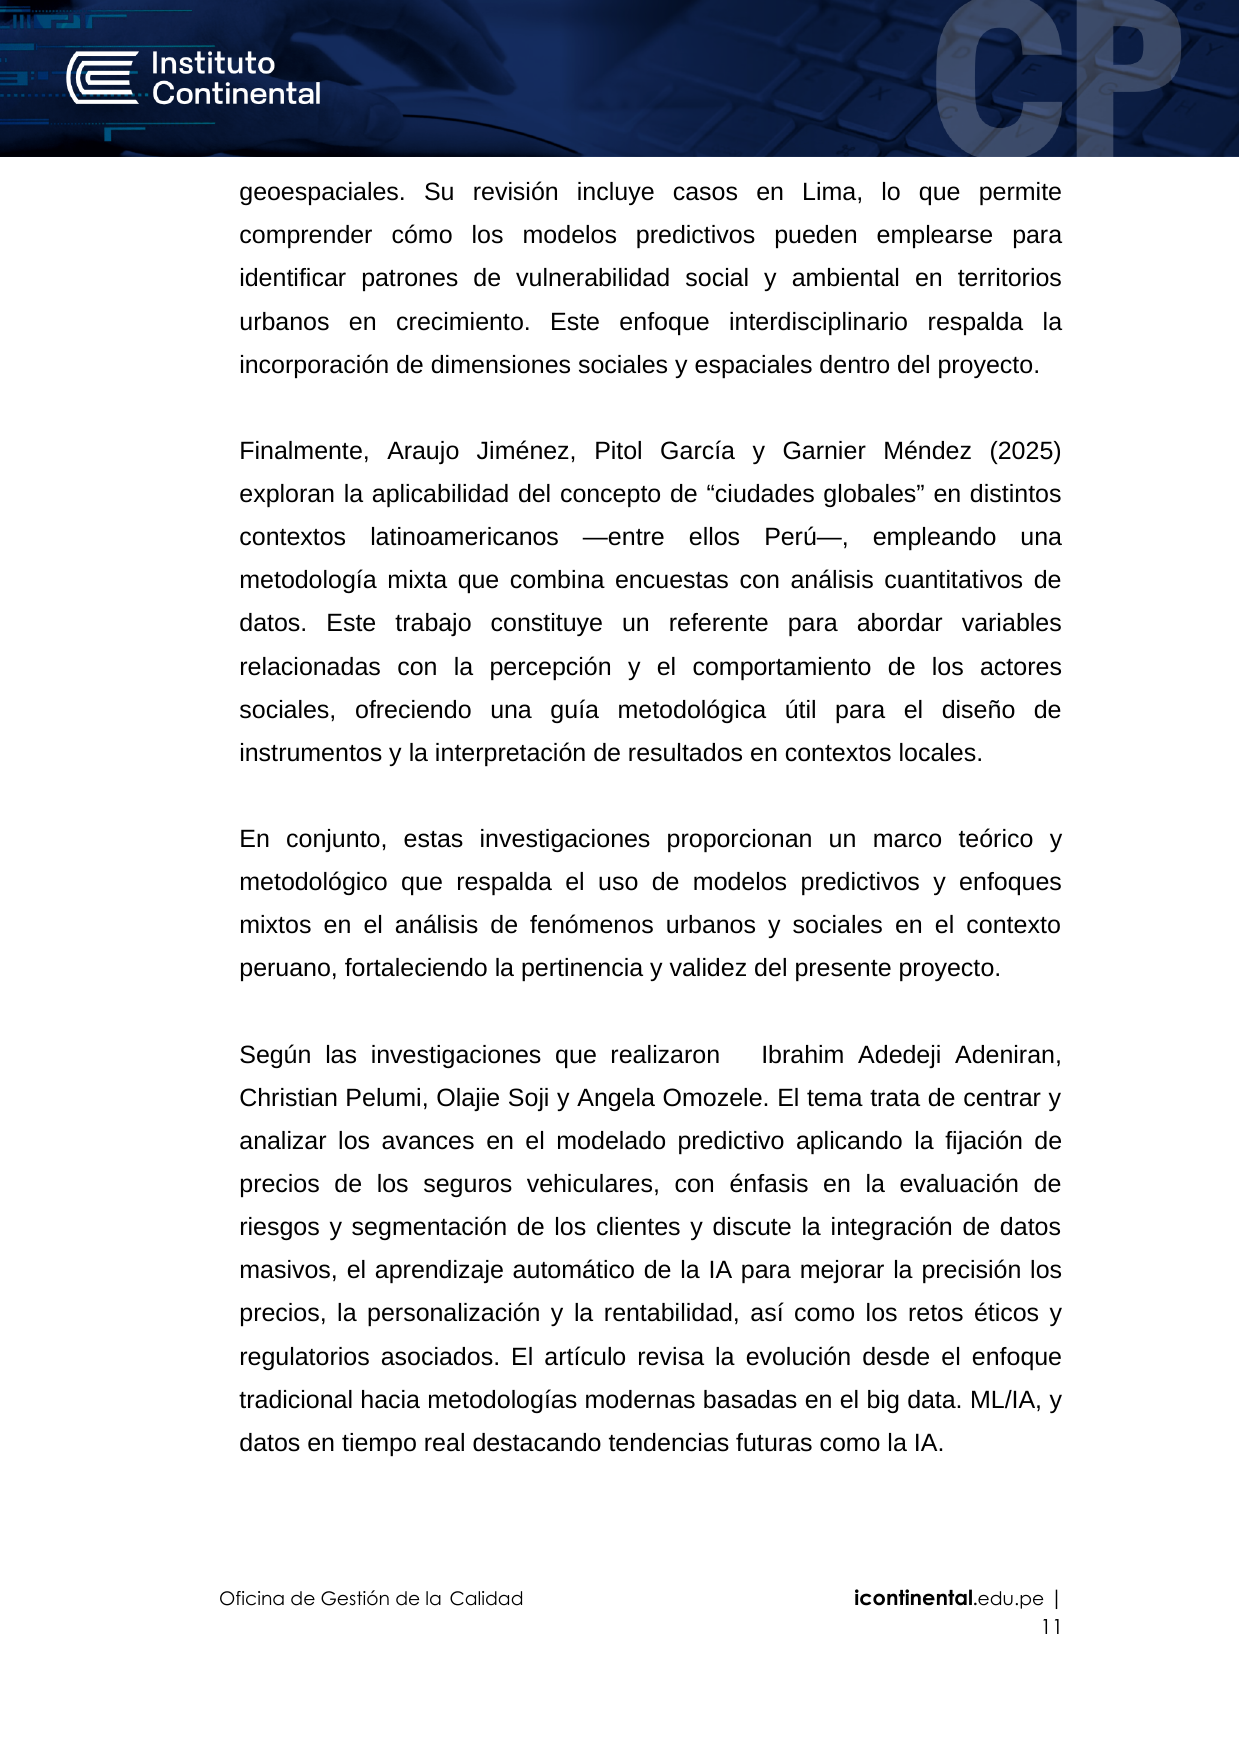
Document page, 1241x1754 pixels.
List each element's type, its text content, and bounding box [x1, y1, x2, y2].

picture [0, 0, 1239, 157]
text Según las investigaciones que realizaron Ibrahim Adedeji Adeniran, Christian Pelumi, Olajie Soji y Angela Omozele. El tema trata de centrar y analizar los avances en el modelado predictivo aplicando la fijación de precios de los seguros vehiculares, con énfasis en la evaluación de riesgos y segmentación de los clientes y discute la integración de datos masivos, el aprendizaje automático de la IA para mejorar la precisión los precios, la personalización y la rentabilidad, así como los retos éticos y regulatorios asociados. El artículo revisa la evolución desde el enfoque tradicional hacia metodologías modernas basadas en el big data. ML/IA, y datos en tiempo real destacando tendencias futuras como la IA. [239, 1039, 1063, 1456]
text En conjunto, estas investigaciones proporcionan un marco teórico y metodológico que respalda el uso de modelos predictivos y enfoques mixtos en el análisis de fenómenos urbanos y sociales en el contexto peruano, fortaleciendo la pertinencia y validez del presente proyecto. [239, 824, 1063, 982]
text Finalmente, Araujo Jiménez, Pitol García y Garnier Méndez (2025) exploran la aplicabilidad del concepto de “ciudades globales” en distintos contextos latinoamericanos —entre ellos Perú—, empleando una metodología mixta que combina encuestas con análisis cuantitativos de datos. Este trabajo constituye un referente para abordar variables relacionadas con la percepción y el comportamiento de los actores sociales, ofreciendo una guía metodológica útil para el diseño de instrumentos y la interpretación de resultados en contextos locales. [239, 436, 1063, 766]
